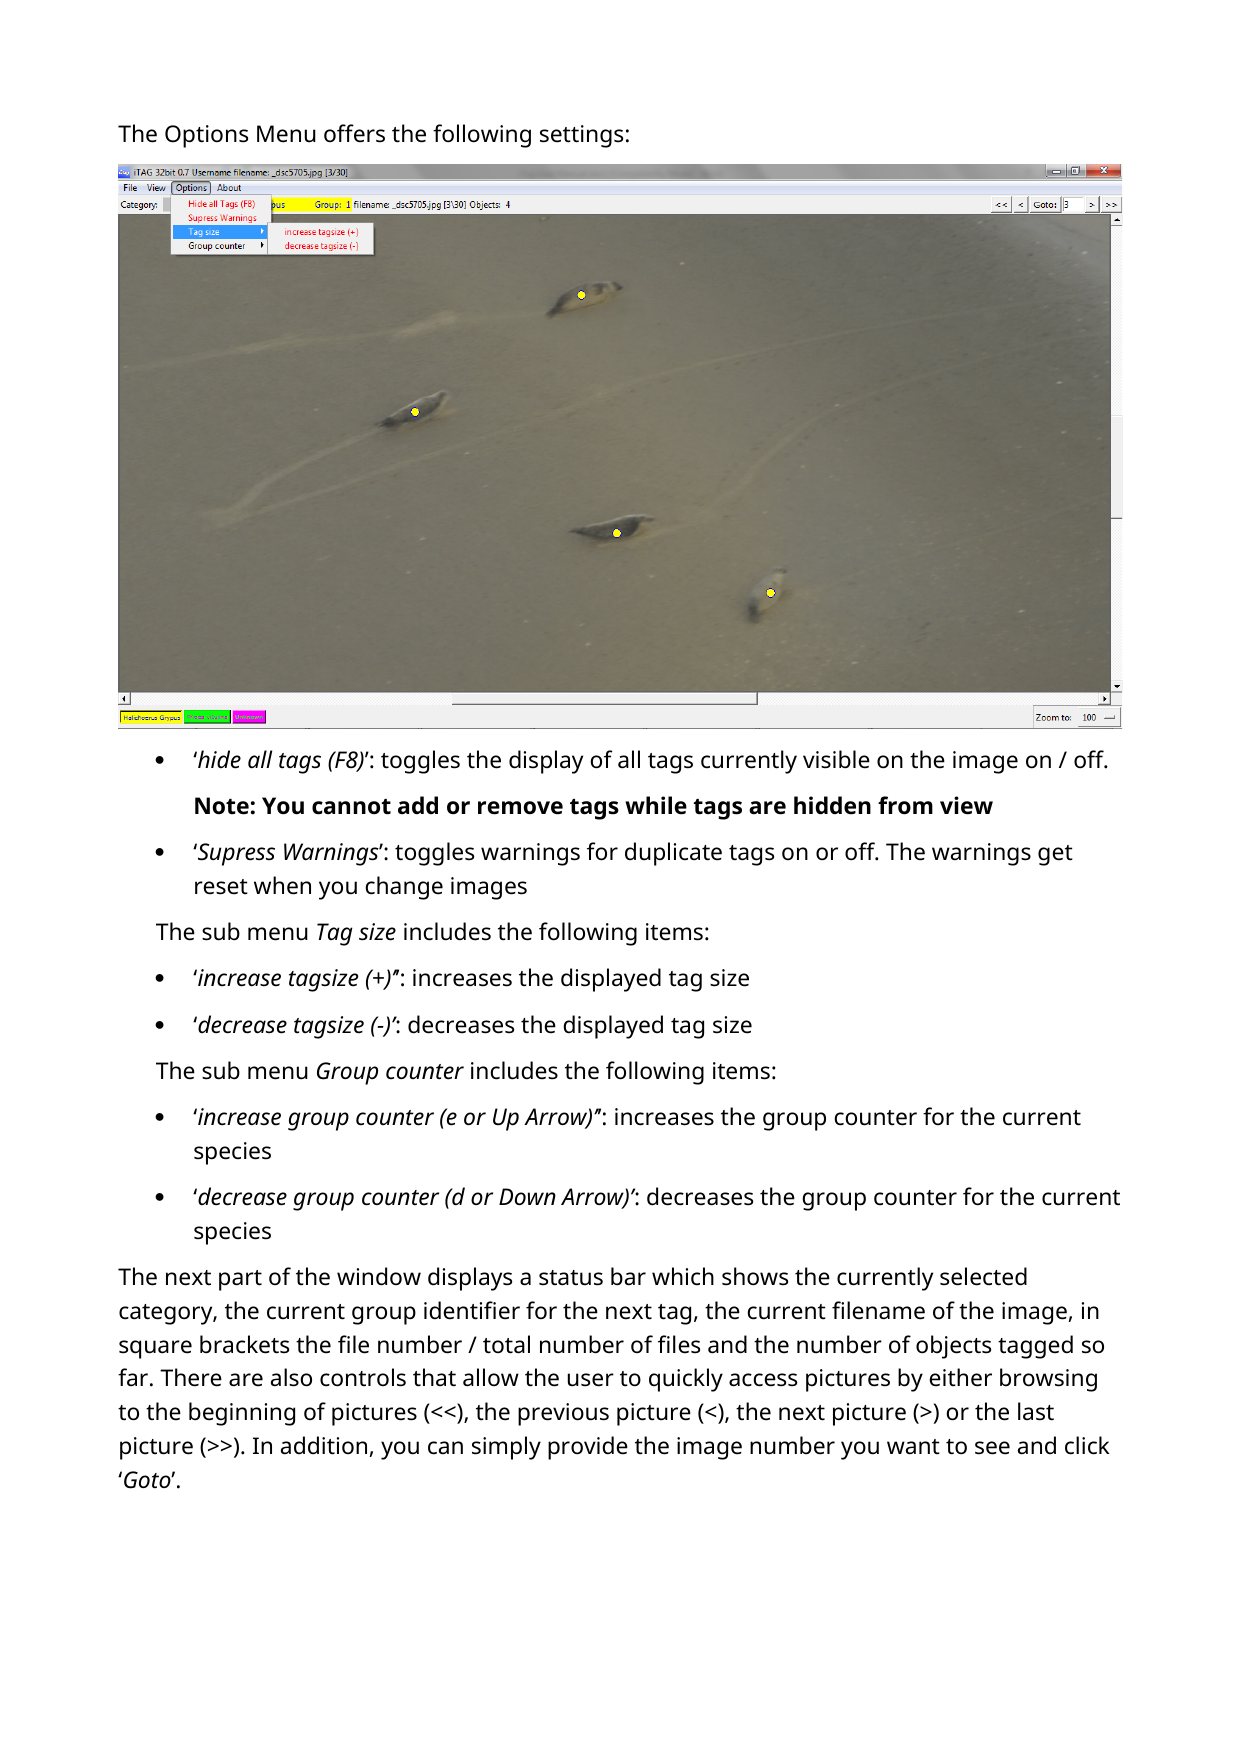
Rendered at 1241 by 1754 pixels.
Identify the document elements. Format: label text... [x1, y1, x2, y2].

text Note: You cannot add or remove tags while tags are hidden from view [193, 790, 1122, 821]
text The sub menu Group counter includes the following items: [156, 1055, 1122, 1086]
list ‘increase group counter (e or Up Arrow)’’: increases the group counter for the current species [156, 1101, 1122, 1166]
list ‘decrease group counter (d or Down Arrow)’: decreases the group counter for the current species [156, 1181, 1122, 1246]
text The next part of the window displays a status bar which shows the currently selected category, the current group identifier for the next tag, the current filename of the image, in square brackets the file number / total number of files and the number of objects tagged so far. There are also controls that allow the user to quickly access pictures by either browsing to the beginning of pictures (<<), the previous picture (<), the next picture (>) or the last picture (>>). In addition, you can simply provide the image number you want to see and click ‘Goto’. [118, 1261, 1122, 1495]
text The Options Menu offers the following settings: [118, 118, 1122, 149]
list ‘decrease tagsize (-)’: decreases the displayed tag size [156, 1008, 1122, 1040]
text The sub menu Tag size includes the following items: [156, 916, 1122, 947]
list ‘increase tagsize (+)’’: increases the displayed tag size [156, 962, 1122, 993]
list ‘Supress Warnings’: toggles warnings for duplicate tags on or off. The warnings get reset when you change images [156, 836, 1122, 901]
list ‘hide all tags (F8)’: toggles the display of all tags currently visible on the image on / off. [156, 743, 1122, 775]
picture [118, 164, 1123, 729]
